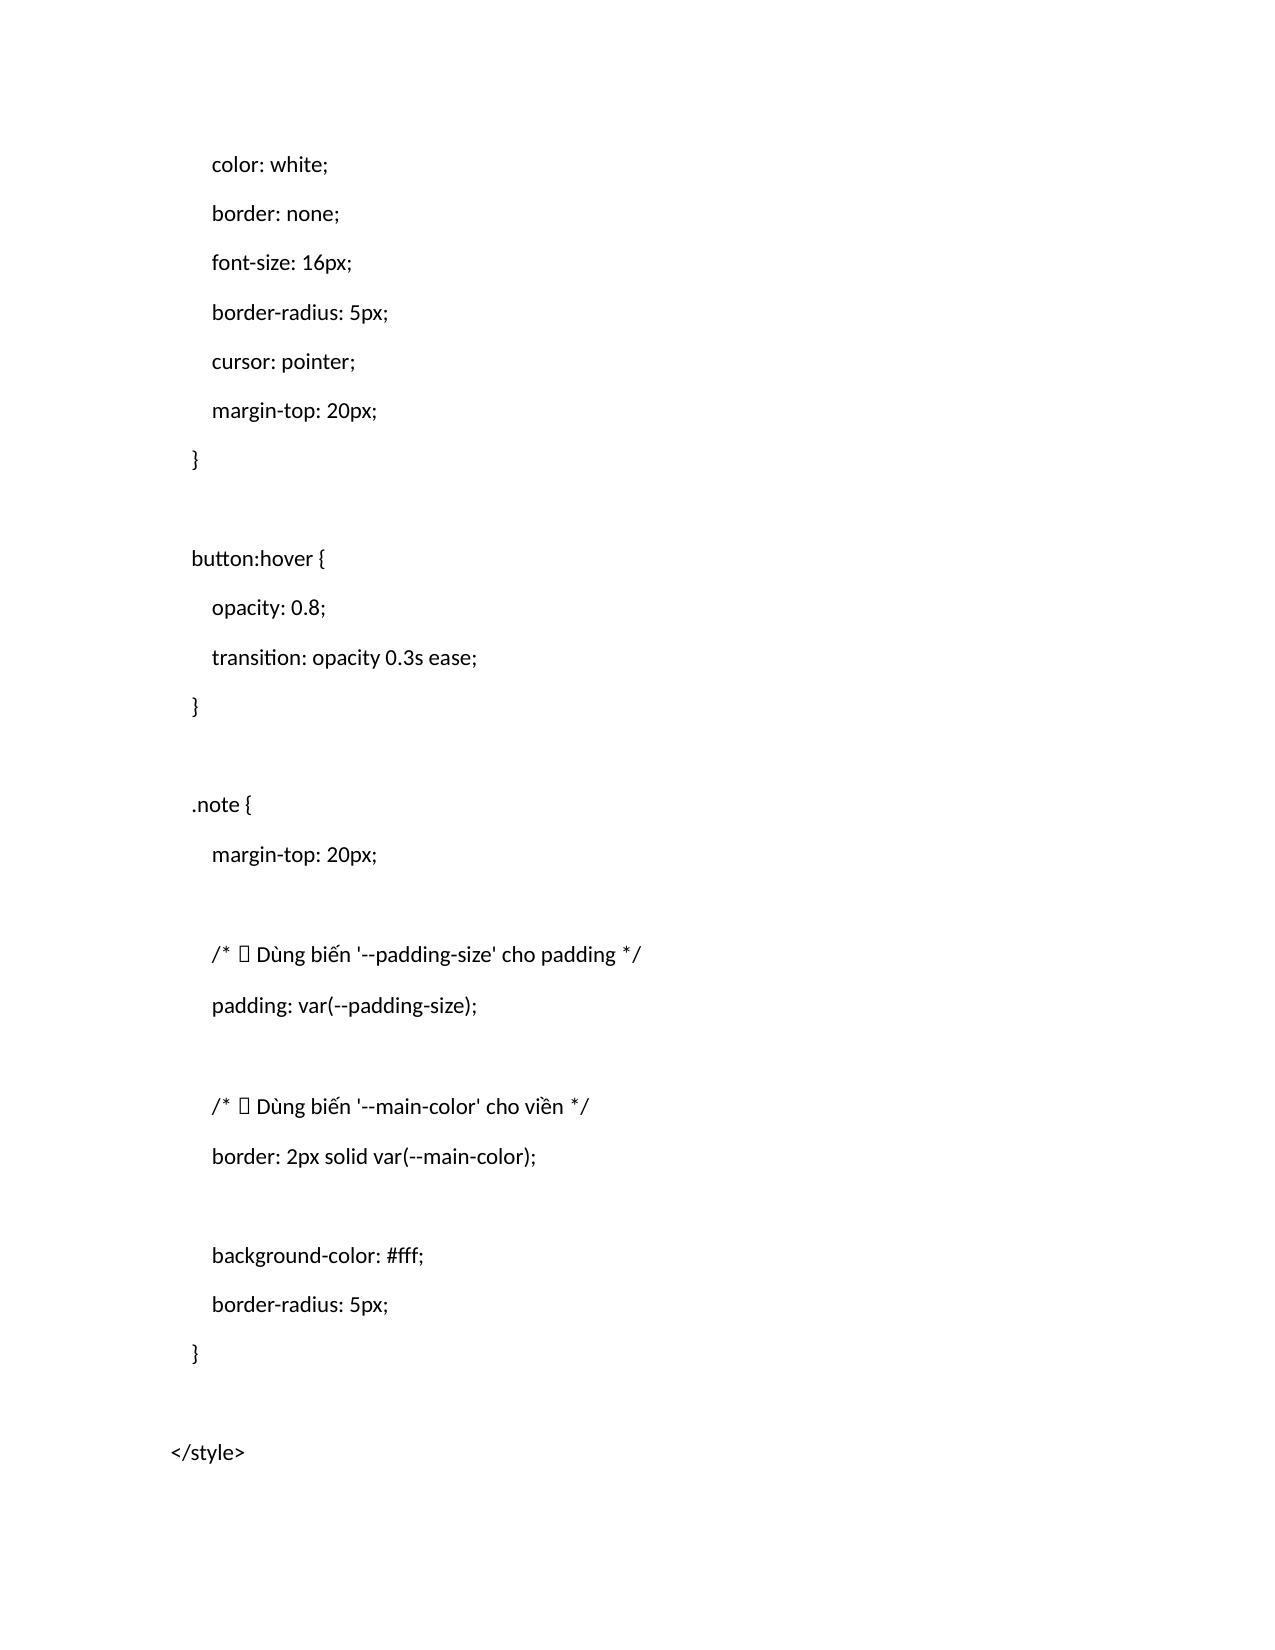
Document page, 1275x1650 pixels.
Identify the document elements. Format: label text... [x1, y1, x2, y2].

text color: white; [150, 150, 1125, 178]
text /* ✅ Dùng biến '--padding-size' cho padding */ [150, 938, 1125, 969]
text font-size: 16px; [150, 248, 1125, 277]
text } [150, 446, 1125, 474]
text button:hover { [150, 544, 1125, 572]
text transition: opacity 0.3s ease; [150, 643, 1125, 671]
text padding: var(--padding-size); [150, 991, 1125, 1019]
text margin-top: 20px; [150, 396, 1125, 424]
text cursor: pointer; [150, 347, 1125, 375]
text /* ✅ Dùng biến '--main-color' cho viền */ [150, 1090, 1125, 1121]
text } [150, 1339, 1125, 1368]
text .note { [150, 791, 1125, 818]
text border-radius: 5px; [150, 1290, 1125, 1318]
text border: 2px solid var(--main-color); [150, 1142, 1125, 1171]
text border-radius: 5px; [150, 298, 1125, 326]
text background-color: #fff; [150, 1241, 1125, 1269]
text </style> [150, 1438, 1125, 1466]
text opacity: 0.8; [150, 593, 1125, 621]
text border: none; [150, 199, 1125, 227]
text } [150, 692, 1125, 720]
text margin-top: 20px; [150, 840, 1125, 868]
